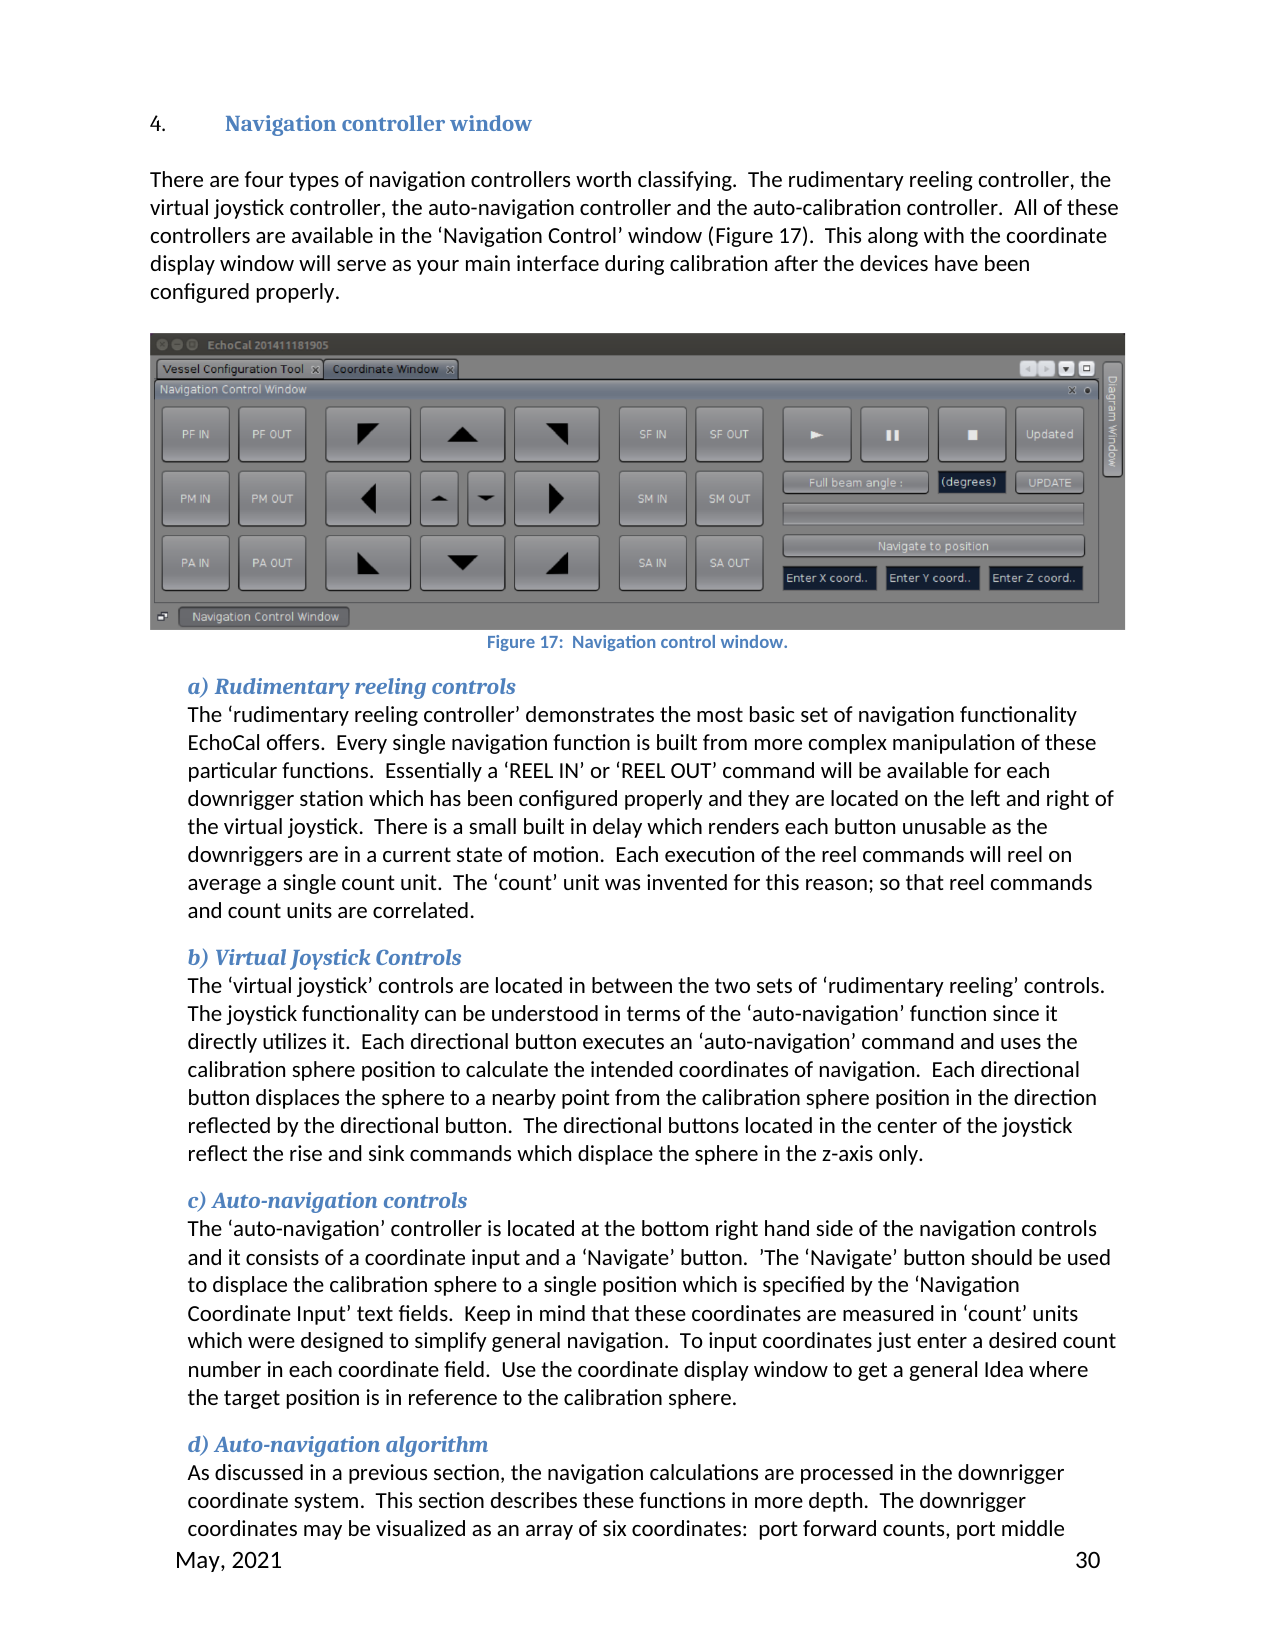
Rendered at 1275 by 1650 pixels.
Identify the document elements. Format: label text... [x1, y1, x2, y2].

picture [150, 333, 1125, 630]
subtitle Virtual Joystick Controls [187, 945, 1125, 971]
subtitle Navigation controller window [150, 111, 1125, 137]
text There are four types of navigation controllers worth classifying. The rudimentary reeling controller, the virtual joystick controller, the auto-navigation controller and the auto-calibration controller. All of these controllers are available in the ‘Navigation Control’ window (Figure 17). This along with the coordinate display window will serve as your main interface during calibration after the devices have been configured properly. [150, 165, 1125, 305]
subtitle The ‘virtual joystick’ controls are located in between the two sets of ‘rudimentary reeling’ controls. The joystick functionality can be understood in terms of the ‘auto-navigation’ function since it directly utilizes it. Each directional button executes an ‘auto-navigation’ command and uses the calibration sphere position to calculate the intended coordinates of navigation. Each directional button displaces the sphere to a nearby point from the calibration sphere position in the direction reflected by the directional button. The directional buttons located in the center of the joystick reflect the rise and sink commands which displace the sphere in the z-axis only. [187, 971, 1125, 1167]
text Figure 17: Navigation control window. [150, 630, 1125, 653]
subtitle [187, 1458, 1125, 1542]
subtitle Rudimentary reeling controls [187, 673, 1125, 700]
subtitle The ‘auto-navigation’ controller is located at the bottom right hand side of the navigation controls and it consists of a coordinate input and a ‘Navigate’ button. ’The ‘Navigate’ button should be used to displace the calibration sphere to a single position which is specified by the ‘Navigation Coordinate Input’ text fields. Keep in mind that these coordinates are measured in ‘count’ units which were designed to simplify general navigation. To input coordinates just enter a desired count number in each coordinate field. Use the coordinate display window to get a general Idea where the target position is in reference to the calibration sphere. [187, 1214, 1125, 1411]
subtitle Auto-navigation algorithm [187, 1432, 1125, 1458]
subtitle The ‘rudimentary reeling controller’ demonstrates the most basic set of navigation functionality EchoCal offers. Every single navigation function is built from more complex manipulation of these particular functions. Essentially a ‘REEL IN’ or ‘REEL OUT’ command will be available for each downrigger station which has been configured properly and they are located on the left and right of the virtual joystick. There is a small built in delay which renders each button unusable as the downriggers are in a current state of motion. Each execution of the reel commands will reel on average a single count unit. The ‘count’ unit was invented for this reason; so that reel commands and count units are correlated. [187, 700, 1125, 924]
subtitle Auto-navigation controls [187, 1188, 1125, 1214]
